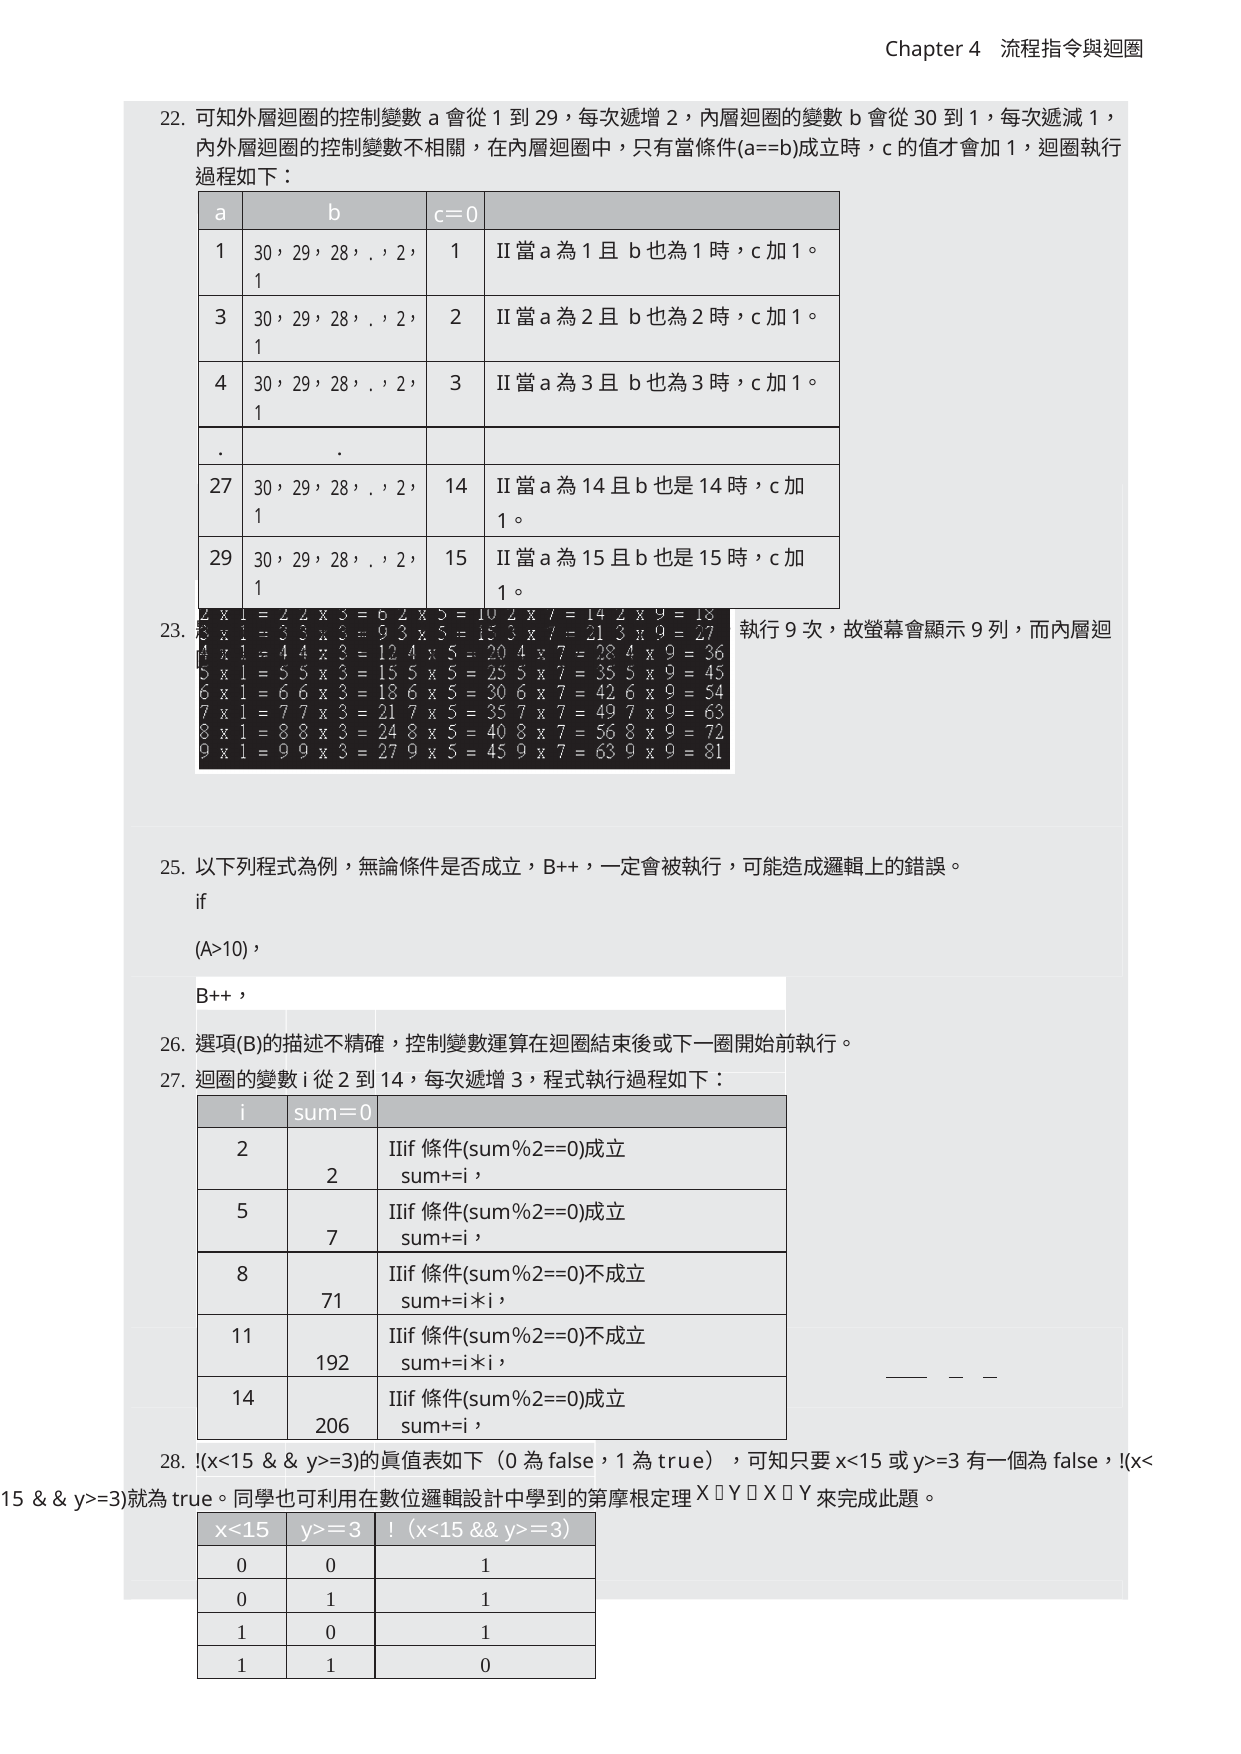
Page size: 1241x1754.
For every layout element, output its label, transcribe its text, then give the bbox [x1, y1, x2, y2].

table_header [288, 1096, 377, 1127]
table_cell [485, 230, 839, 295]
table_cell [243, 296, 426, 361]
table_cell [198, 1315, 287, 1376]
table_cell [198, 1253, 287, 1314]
list 選項(B)的描述不精確，控制變數運算在迴圈結束後或下一圈開始前執行。 [160, 1027, 1196, 1058]
text Chapter 4 流程指令與迴圏 [0, 32, 1145, 63]
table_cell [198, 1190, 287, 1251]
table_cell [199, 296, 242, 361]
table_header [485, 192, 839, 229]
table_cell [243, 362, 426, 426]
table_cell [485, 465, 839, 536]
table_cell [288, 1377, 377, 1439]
list !(x<15 ＆＆ y>=3)的眞值表如下（0 為 false，1 為 true），可知只要 x<15 或 y>=3 有一個為 false，!(x< [160, 1444, 1196, 1475]
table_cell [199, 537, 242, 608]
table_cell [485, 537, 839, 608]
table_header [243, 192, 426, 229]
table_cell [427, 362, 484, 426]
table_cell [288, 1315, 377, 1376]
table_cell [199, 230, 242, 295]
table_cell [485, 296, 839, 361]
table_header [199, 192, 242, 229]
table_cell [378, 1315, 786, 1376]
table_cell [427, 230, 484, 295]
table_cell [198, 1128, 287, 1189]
text if (A>10)， B++， [195, 887, 281, 1010]
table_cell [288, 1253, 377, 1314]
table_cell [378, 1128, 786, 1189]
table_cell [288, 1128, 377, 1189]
picture [195, 673, 735, 774]
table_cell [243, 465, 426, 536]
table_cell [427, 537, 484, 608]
list 題目問的是螢幕會顯示「幾列j結果？因指令 printf("＼n")，執行 9 次，故螢幕會顯示 9 列，而內層迴圈的執行過程完全不需討論，下圖為程式的執行結果。 [160, 614, 1112, 673]
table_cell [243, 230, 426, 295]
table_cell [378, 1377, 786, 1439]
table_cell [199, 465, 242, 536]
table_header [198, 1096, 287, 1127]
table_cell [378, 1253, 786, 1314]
list 以下列程式為例，無論條件是否成立，B++，一定會被執行，可能造成邏輯上的錯誤。 [160, 851, 1196, 881]
text 15 ＆＆ y>=3)就為 true。同學也可利用在數位邏輯設計中學到的第摩根定理 X  Y  X  Y 來完成此題。 [0, 1478, 1196, 1512]
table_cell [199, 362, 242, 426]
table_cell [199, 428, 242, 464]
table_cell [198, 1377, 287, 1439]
list 可知外層迴圈的控制變數 a 會從 1 到 29，每次遞增 2，內層迴圈的變數 b 會從 30 到 1，每次遞減 1，內外層迴圈的控制變數不相關，在內層迴圈中，只有當條件(a==b)成立時，c 的值才會加 1，迴圈執行過程如下： [160, 102, 1122, 191]
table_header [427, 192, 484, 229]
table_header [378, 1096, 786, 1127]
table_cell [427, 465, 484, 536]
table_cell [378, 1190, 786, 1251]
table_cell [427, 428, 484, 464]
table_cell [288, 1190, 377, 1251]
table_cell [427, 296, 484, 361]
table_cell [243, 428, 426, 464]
picture [195, 580, 735, 614]
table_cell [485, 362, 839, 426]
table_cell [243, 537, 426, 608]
list 迴圈的變數 i 從 2 到 14，每次遞增 3，程式執行過程如下： [160, 1058, 1196, 1095]
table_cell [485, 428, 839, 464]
